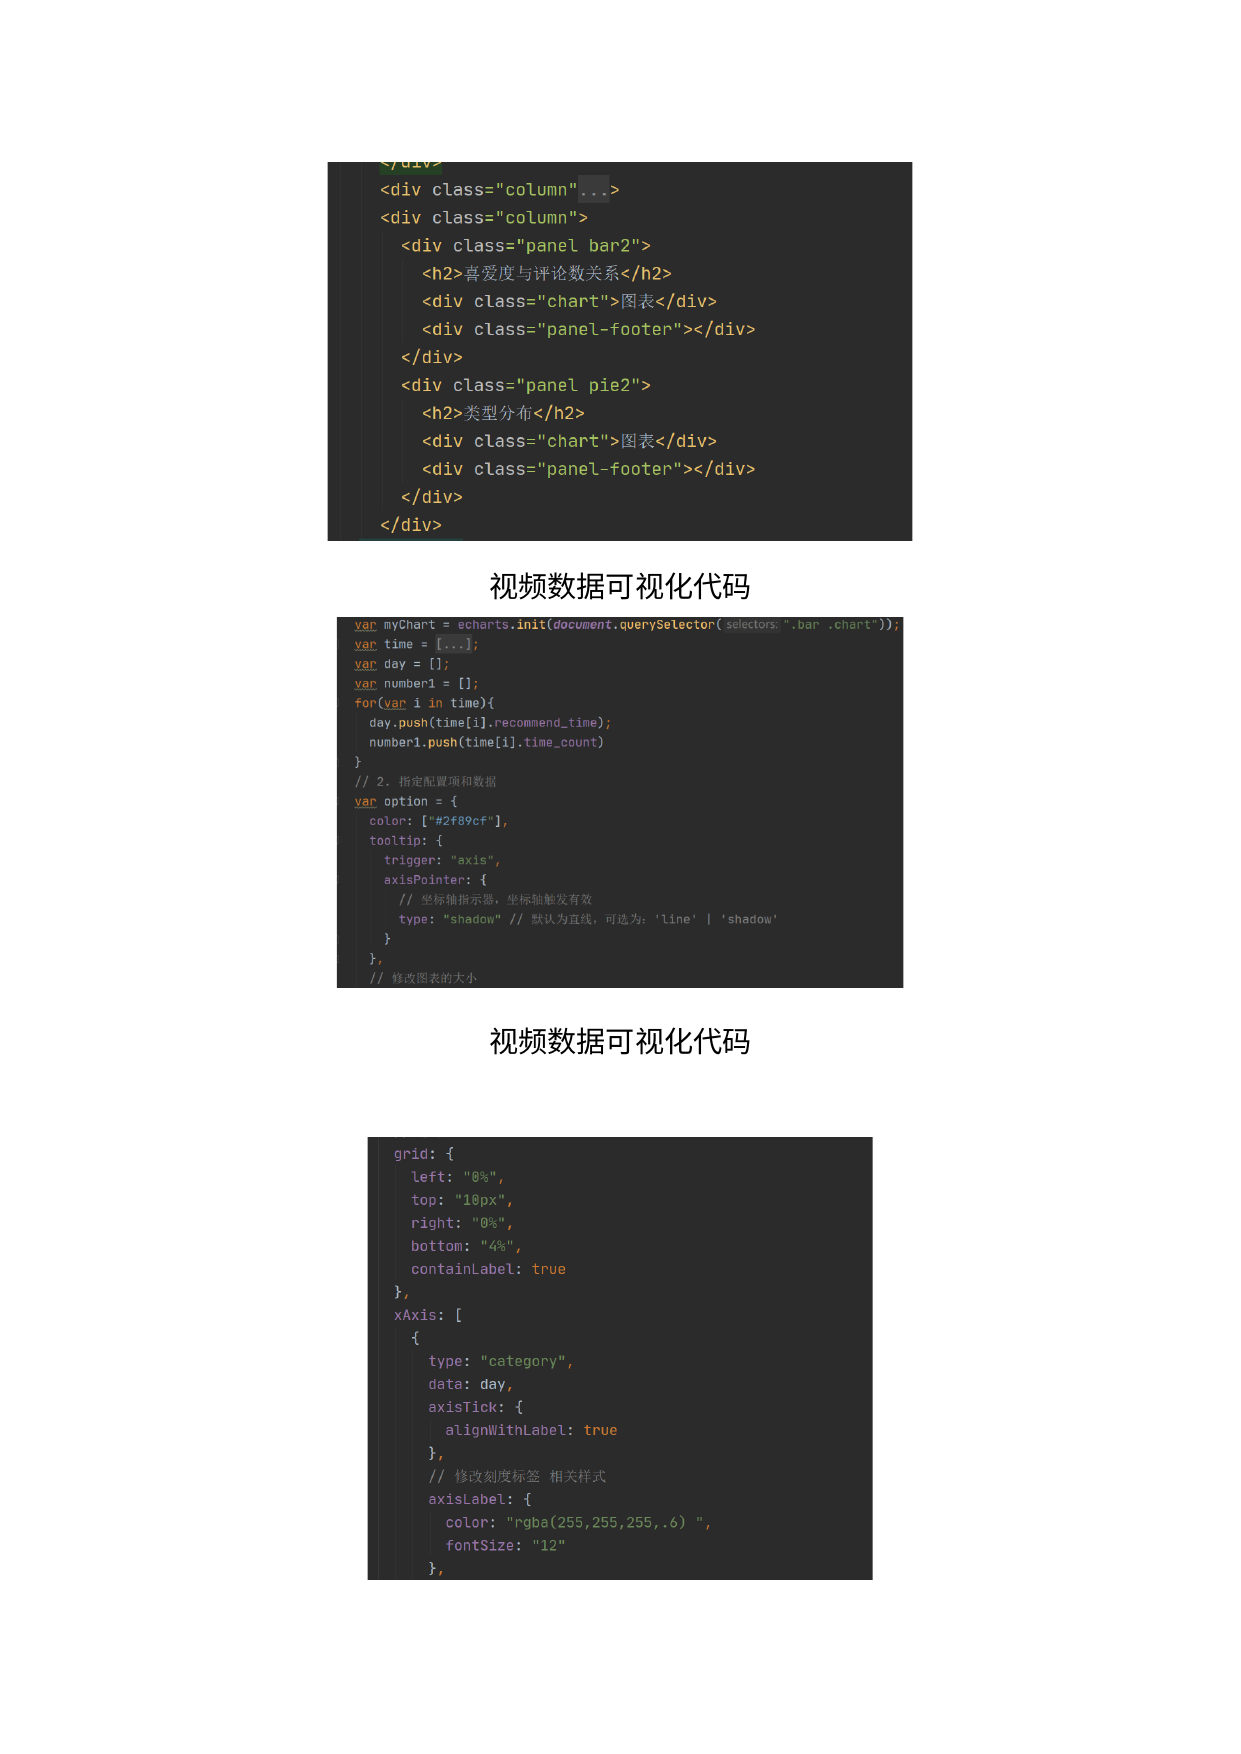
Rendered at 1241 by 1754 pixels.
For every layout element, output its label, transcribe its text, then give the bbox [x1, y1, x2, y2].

picture [336, 617, 904, 988]
picture [367, 1137, 873, 1580]
text 视频数据可视化代码 [187, 552, 1053, 617]
text 视频数据可视化代码 [187, 1007, 1053, 1072]
picture [327, 162, 913, 541]
